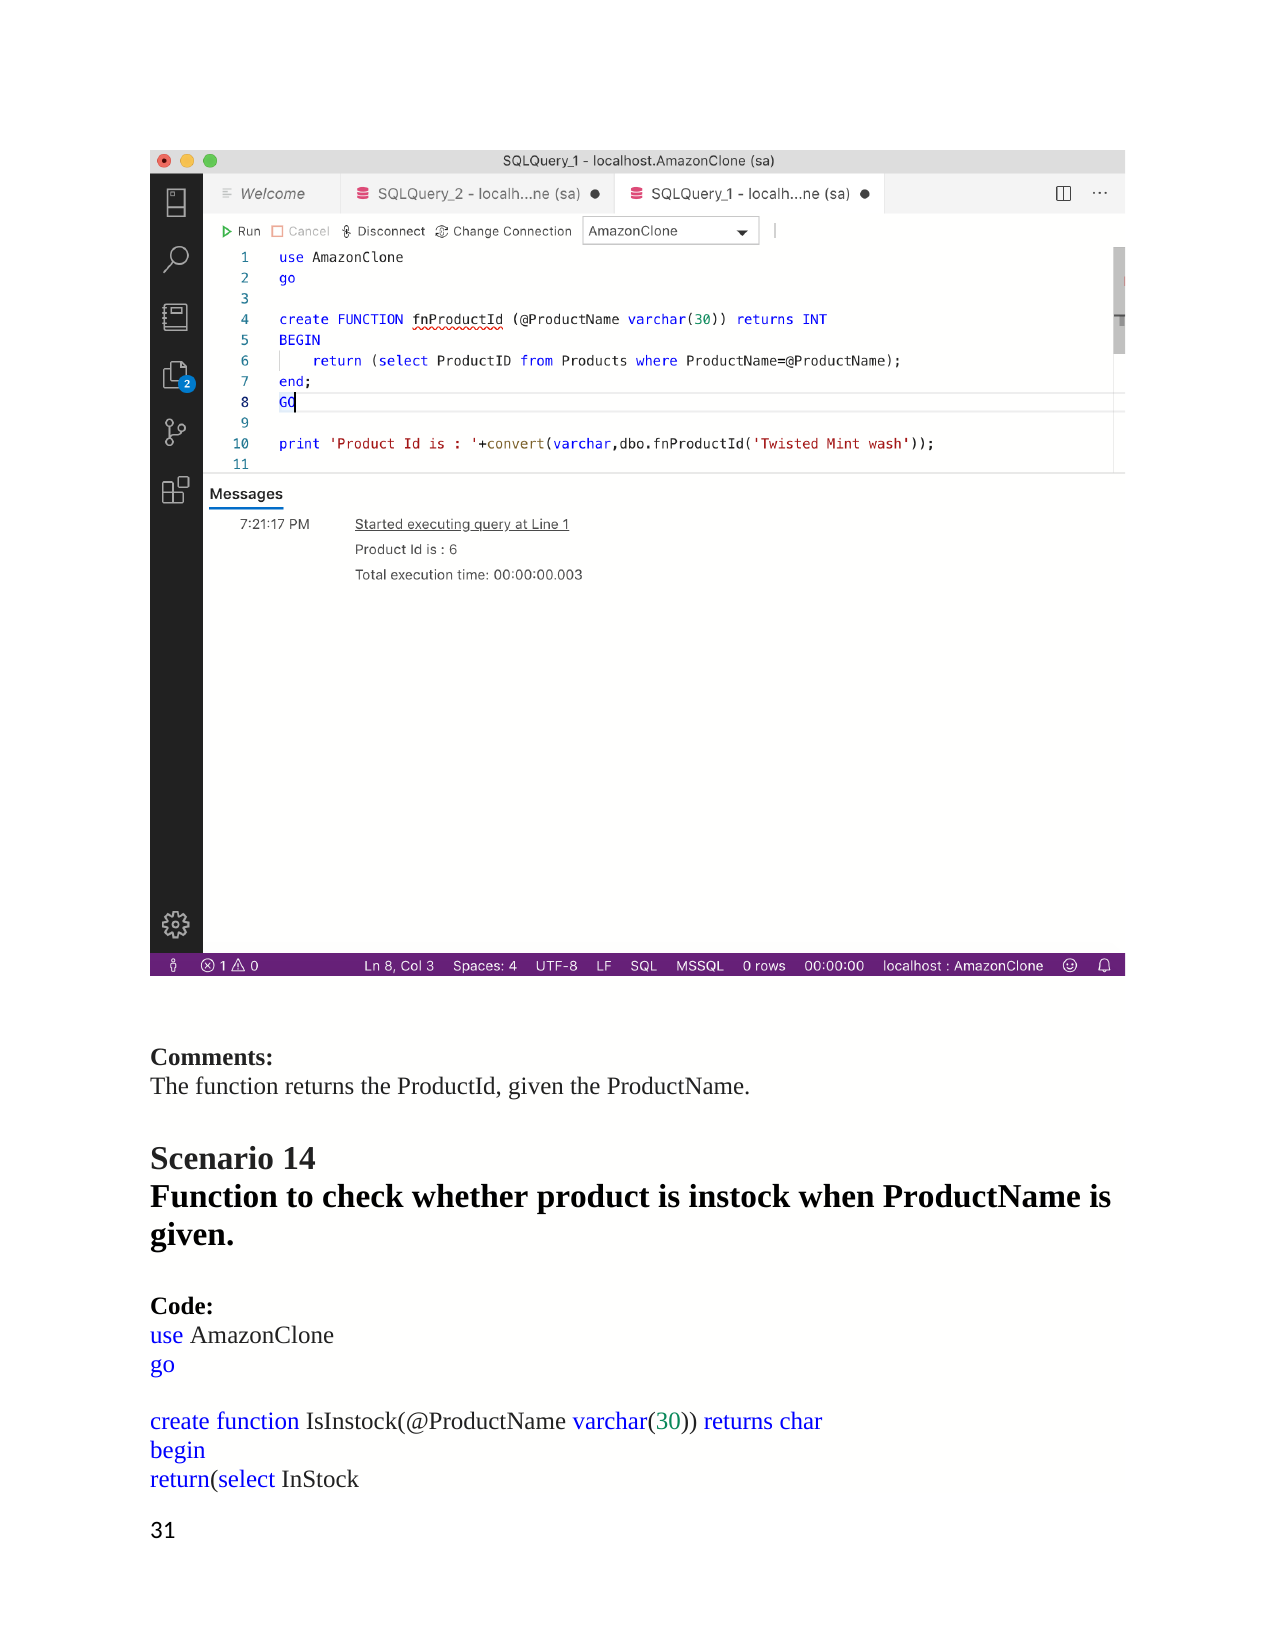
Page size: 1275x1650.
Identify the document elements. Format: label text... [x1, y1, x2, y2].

picture [150, 150, 1125, 976]
text Scenario 14 [150, 1138, 1125, 1176]
text use AmazonClone [150, 1320, 1125, 1349]
text Code: [150, 1291, 1125, 1320]
text Comments: [150, 1042, 1125, 1071]
text Function to check whether product is instock when ProductName is given. [150, 1176, 1125, 1253]
text go [150, 1349, 1125, 1378]
text return(select InStock [150, 1464, 1125, 1493]
text begin [150, 1435, 1125, 1464]
text The function returns the ProductId, given the ProductName. [150, 1071, 1125, 1100]
text create function IsInstock(@ProductName varchar(30)) returns char [150, 1406, 1125, 1435]
